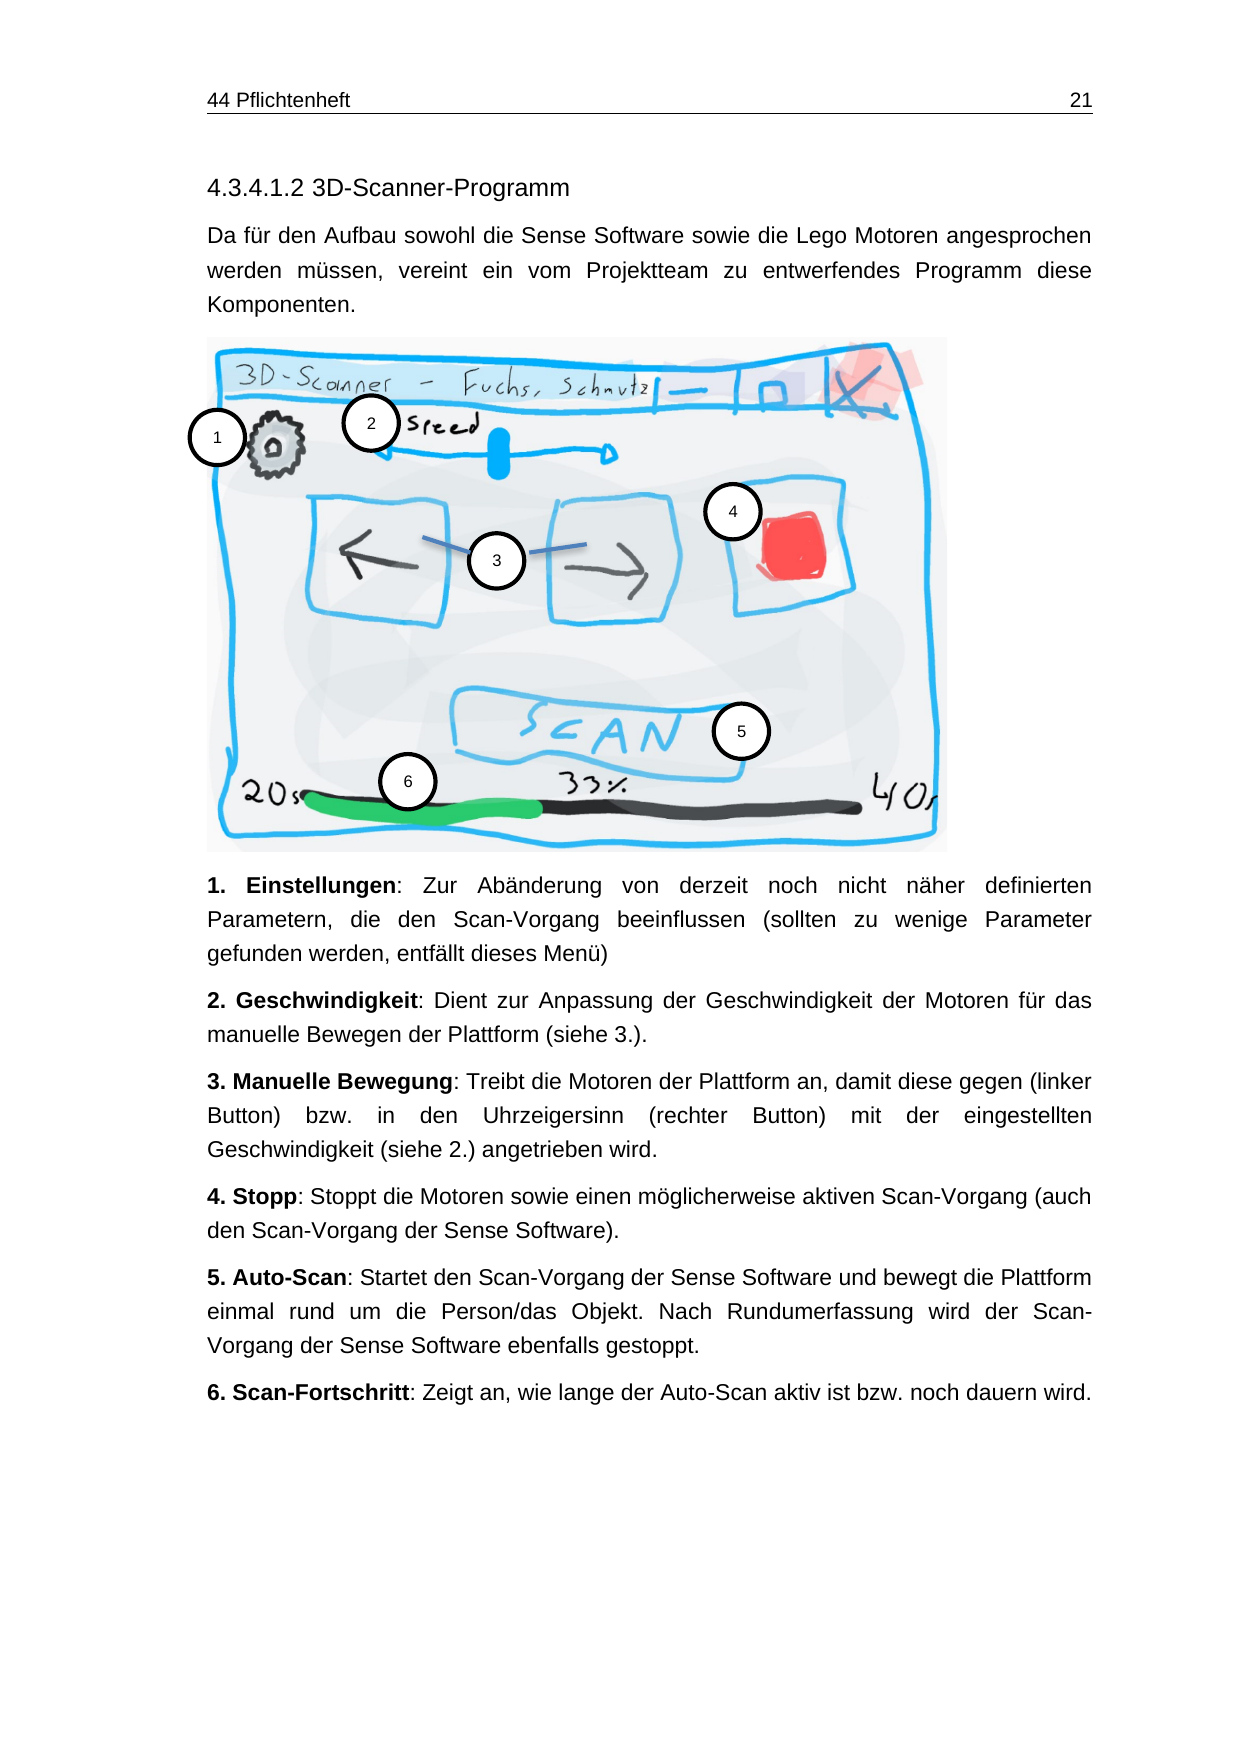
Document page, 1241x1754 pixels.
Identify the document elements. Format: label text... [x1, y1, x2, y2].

text 3. Manuelle Bewegung: Treibt die Motoren der Plattform an, damit diese gegen (linker Button) bzw. in den Uhrzeigersinn (rechter Button) mit der eingestellten Geschwindigkeit (siehe 2.) angetrieben wird. [207, 1068, 1093, 1163]
picture [206, 337, 948, 852]
text 2. Geschwindigkeit: Dient zur Anpassung der Geschwindigkeit der Motoren für das manuelle Bewegen der Plattform (siehe 3.). [207, 987, 1093, 1048]
text 5. Auto-Scan: Startet den Scan-Vorgang der Sense Software und bewegt die Plattform einmal rund um die Person/das Objekt. Nach Rundumerfassung wird der Scan-Vorgang der Sense Software ebenfalls gestoppt. [207, 1264, 1093, 1358]
text 4. Stopp: Stoppt die Motoren sowie einen möglicherweise aktiven Scan-Vorgang (auch den Scan-Vorgang der Sense Software). [207, 1183, 1093, 1243]
text 1. Einstellungen: Zur Abänderung von derzeit noch nicht näher definierten Parametern, die den Scan-Vorgang beeinflussen (sollten zu wenige Parameter gefunden werden, entfällt dieses Menü) [207, 872, 1093, 967]
subtitle 3D-Scanner-Programm [207, 173, 1093, 201]
text Da für den Aufbau sowohl die Sense Software sowie die Lego Motoren angesprochen werden müssen, vereint ein vom Projektteam zu entwerfendes Programm diese Komponenten. [207, 222, 1093, 317]
text 6. Scan-Fortschritt: Zeigt an, wie lange der Auto-Scan aktiv ist bzw. noch dauern wird. [207, 1379, 1093, 1405]
